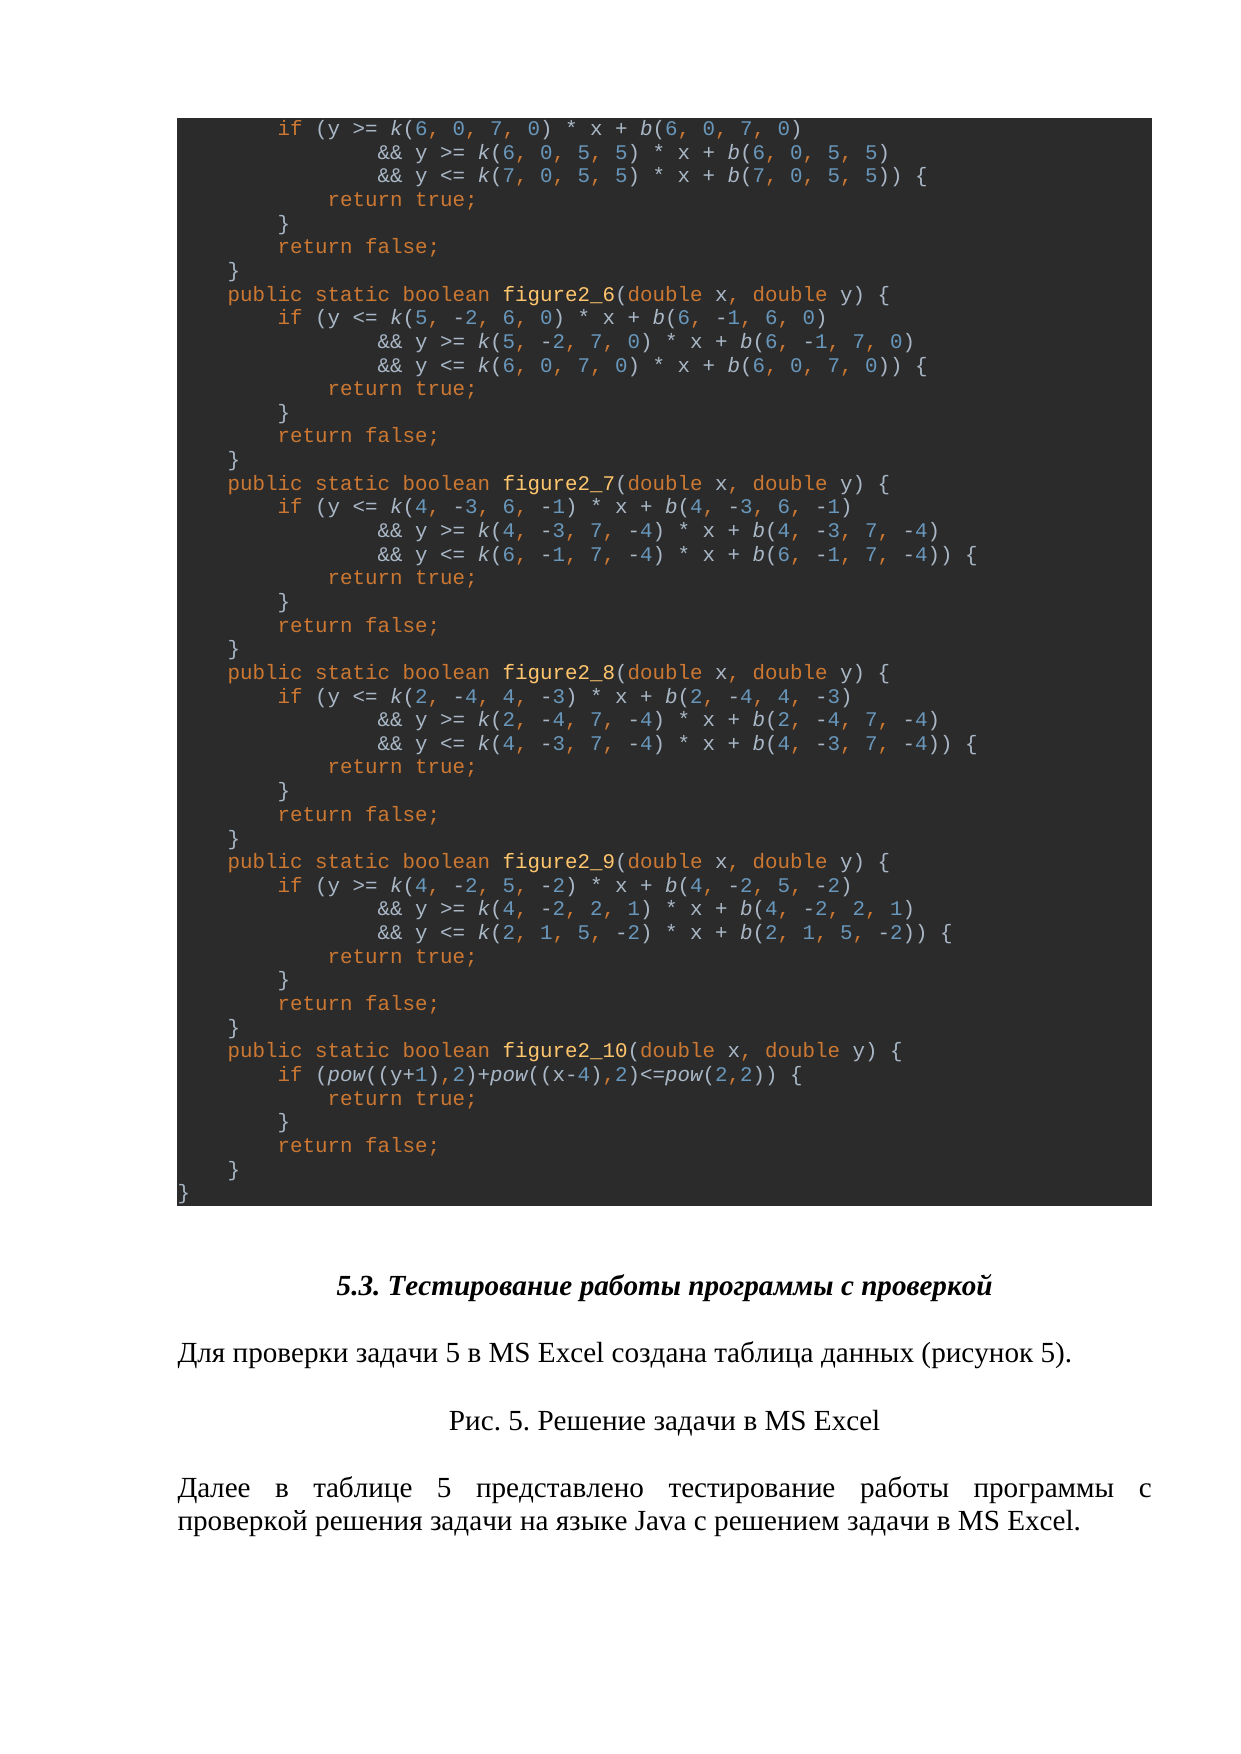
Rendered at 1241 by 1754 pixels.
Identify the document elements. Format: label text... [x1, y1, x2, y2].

subtitle 5.3. Тестирование работы программы с проверкой [177, 1268, 1152, 1302]
text Далее в таблице 5 представлено тестирование работы программы с проверкой решения задачи на языке Java с решением задачи в MS Excel. [177, 1470, 1152, 1537]
text Для проверки задачи 5 в MS Excel создана таблица данных (рисунок 5). [177, 1336, 1152, 1369]
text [177, 118, 1152, 1206]
text Рис. 5. Решение задачи в MS Excel [177, 1403, 1152, 1436]
